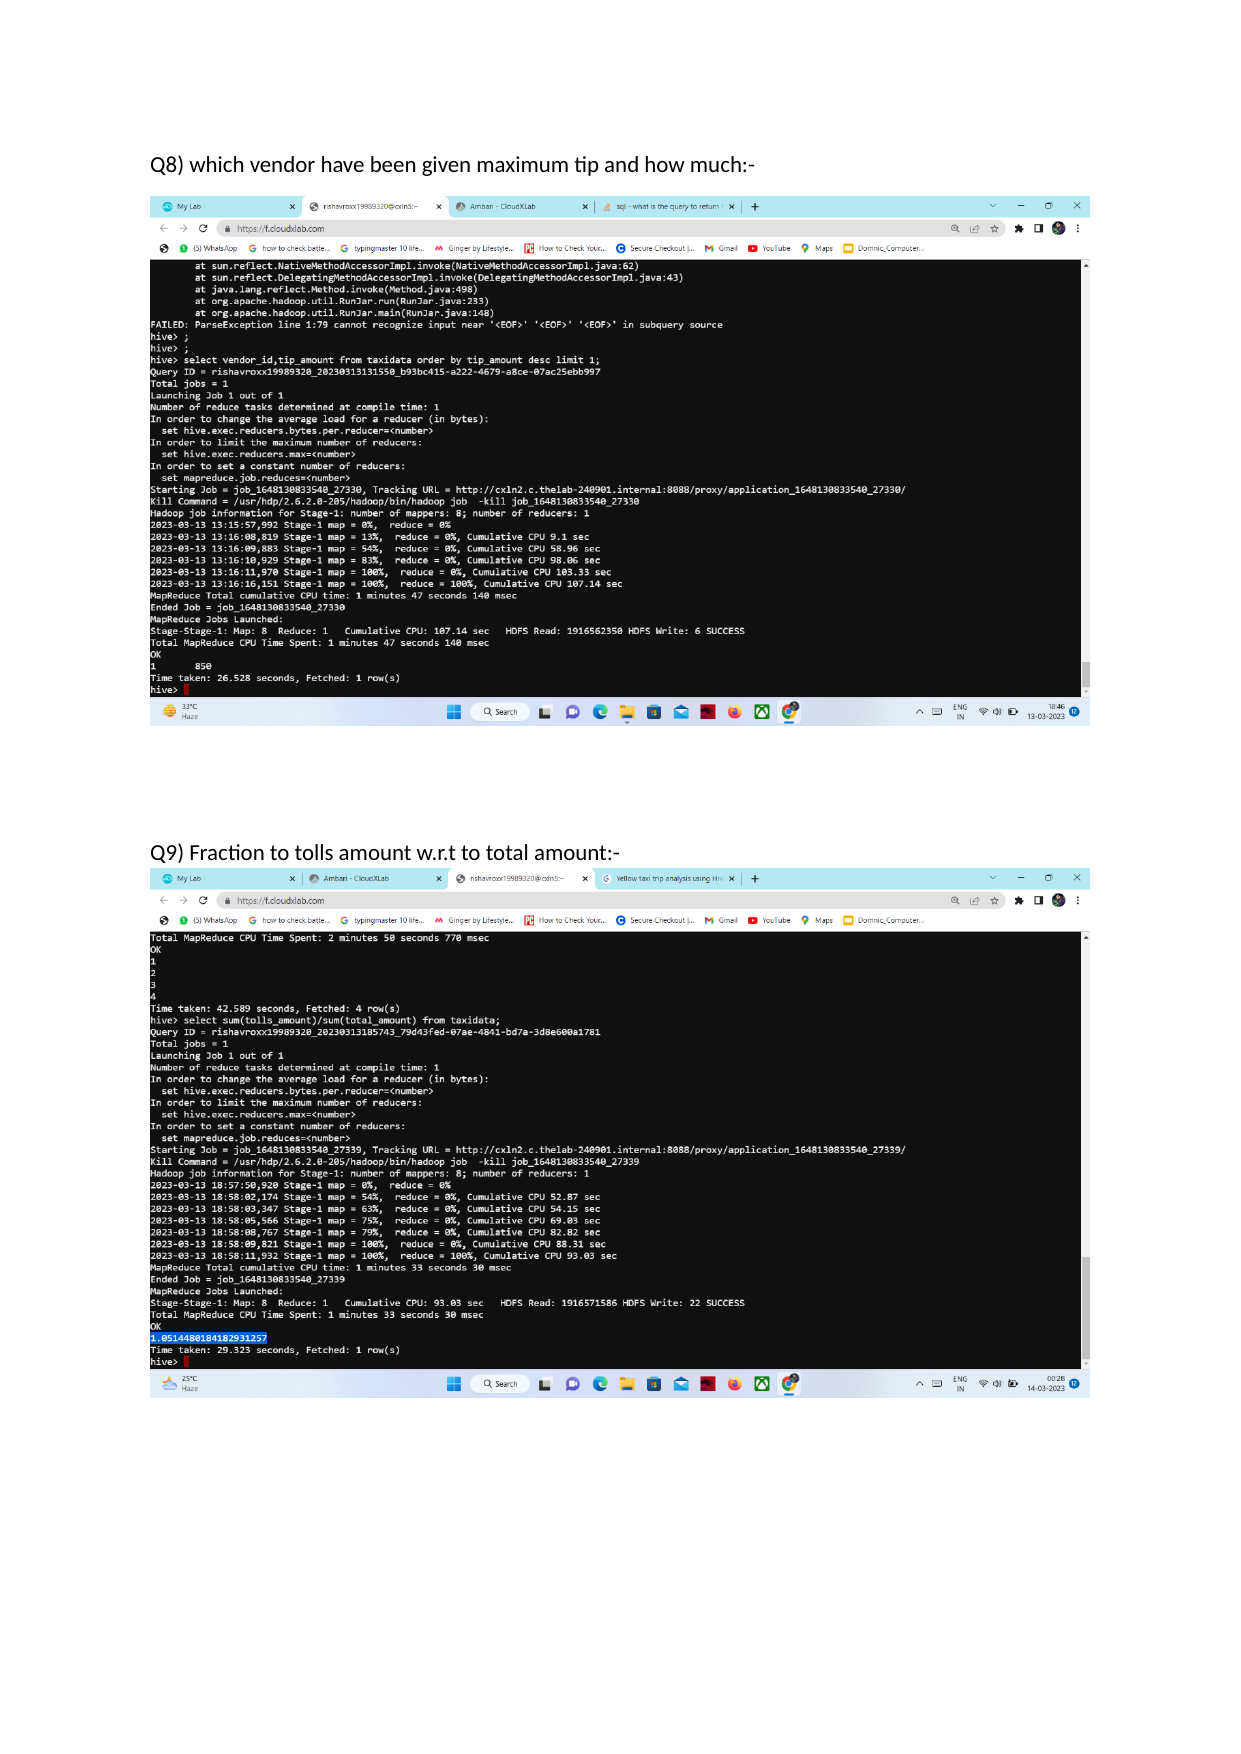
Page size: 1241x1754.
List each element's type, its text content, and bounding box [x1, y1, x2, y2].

text Q9) Fraction to tolls amount w.r.t to total amount:- [150, 838, 1090, 868]
text Q8) which vendor have been given maximum tip and how much:- [150, 150, 1090, 178]
picture [150, 868, 1091, 1398]
picture [150, 196, 1091, 726]
